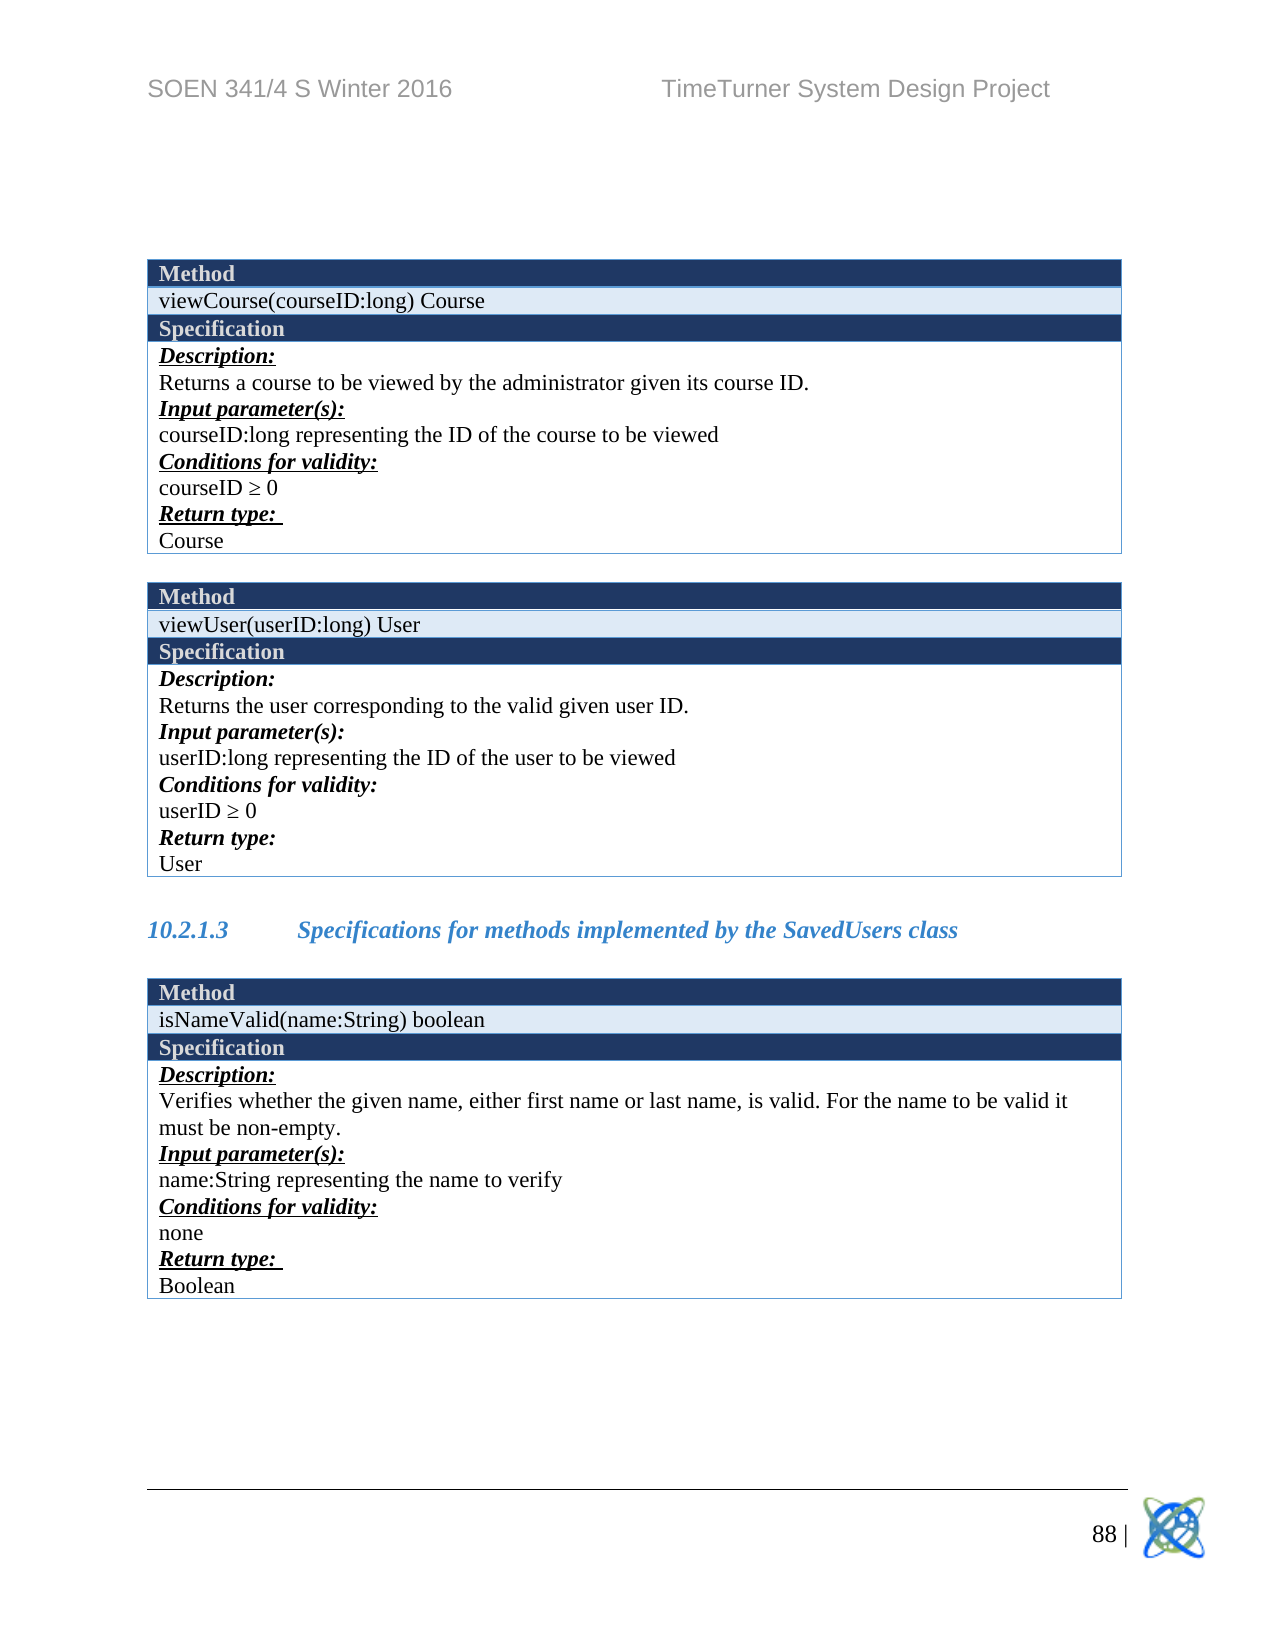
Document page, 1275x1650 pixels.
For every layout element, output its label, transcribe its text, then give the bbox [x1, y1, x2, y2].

table_cell Specification [148, 1034, 1121, 1060]
table_cell Description: Returns a course to be viewed by the administrator given its course ID. Input parameter(s): courseID:long representing the ID of the course to be viewed Conditions for validity: courseID ≥ 0 Return type: Course [148, 342, 1121, 553]
table_cell viewUser(userID:long) User [148, 611, 1121, 637]
table_cell Description: Verifies whether the given name, either first name or last name, is valid. For the name to be valid it must be non-empty. Input parameter(s): name:String representing the name to verify Conditions for validity: none Return type: Boolean [148, 1061, 1121, 1298]
table_cell Description: Returns the user corresponding to the valid given user ID. Input parameter(s): userID:long representing the ID of the user to be viewed Conditions for validity: userID ≥ 0 Return type: User [148, 665, 1121, 876]
table_header Method [148, 260, 1121, 286]
table_cell Specification [148, 315, 1121, 341]
table_cell Specification [148, 638, 1121, 664]
table_header Method [148, 583, 1121, 609]
text Specifications for methods implemented by the SavedUsers class [147, 915, 1128, 943]
table_header Method [148, 979, 1121, 1005]
picture [1123, 1490, 1224, 1566]
table_cell isNameValid(name:String) boolean [148, 1006, 1121, 1033]
table_cell viewCourse(courseID:long) Course [148, 288, 1121, 314]
